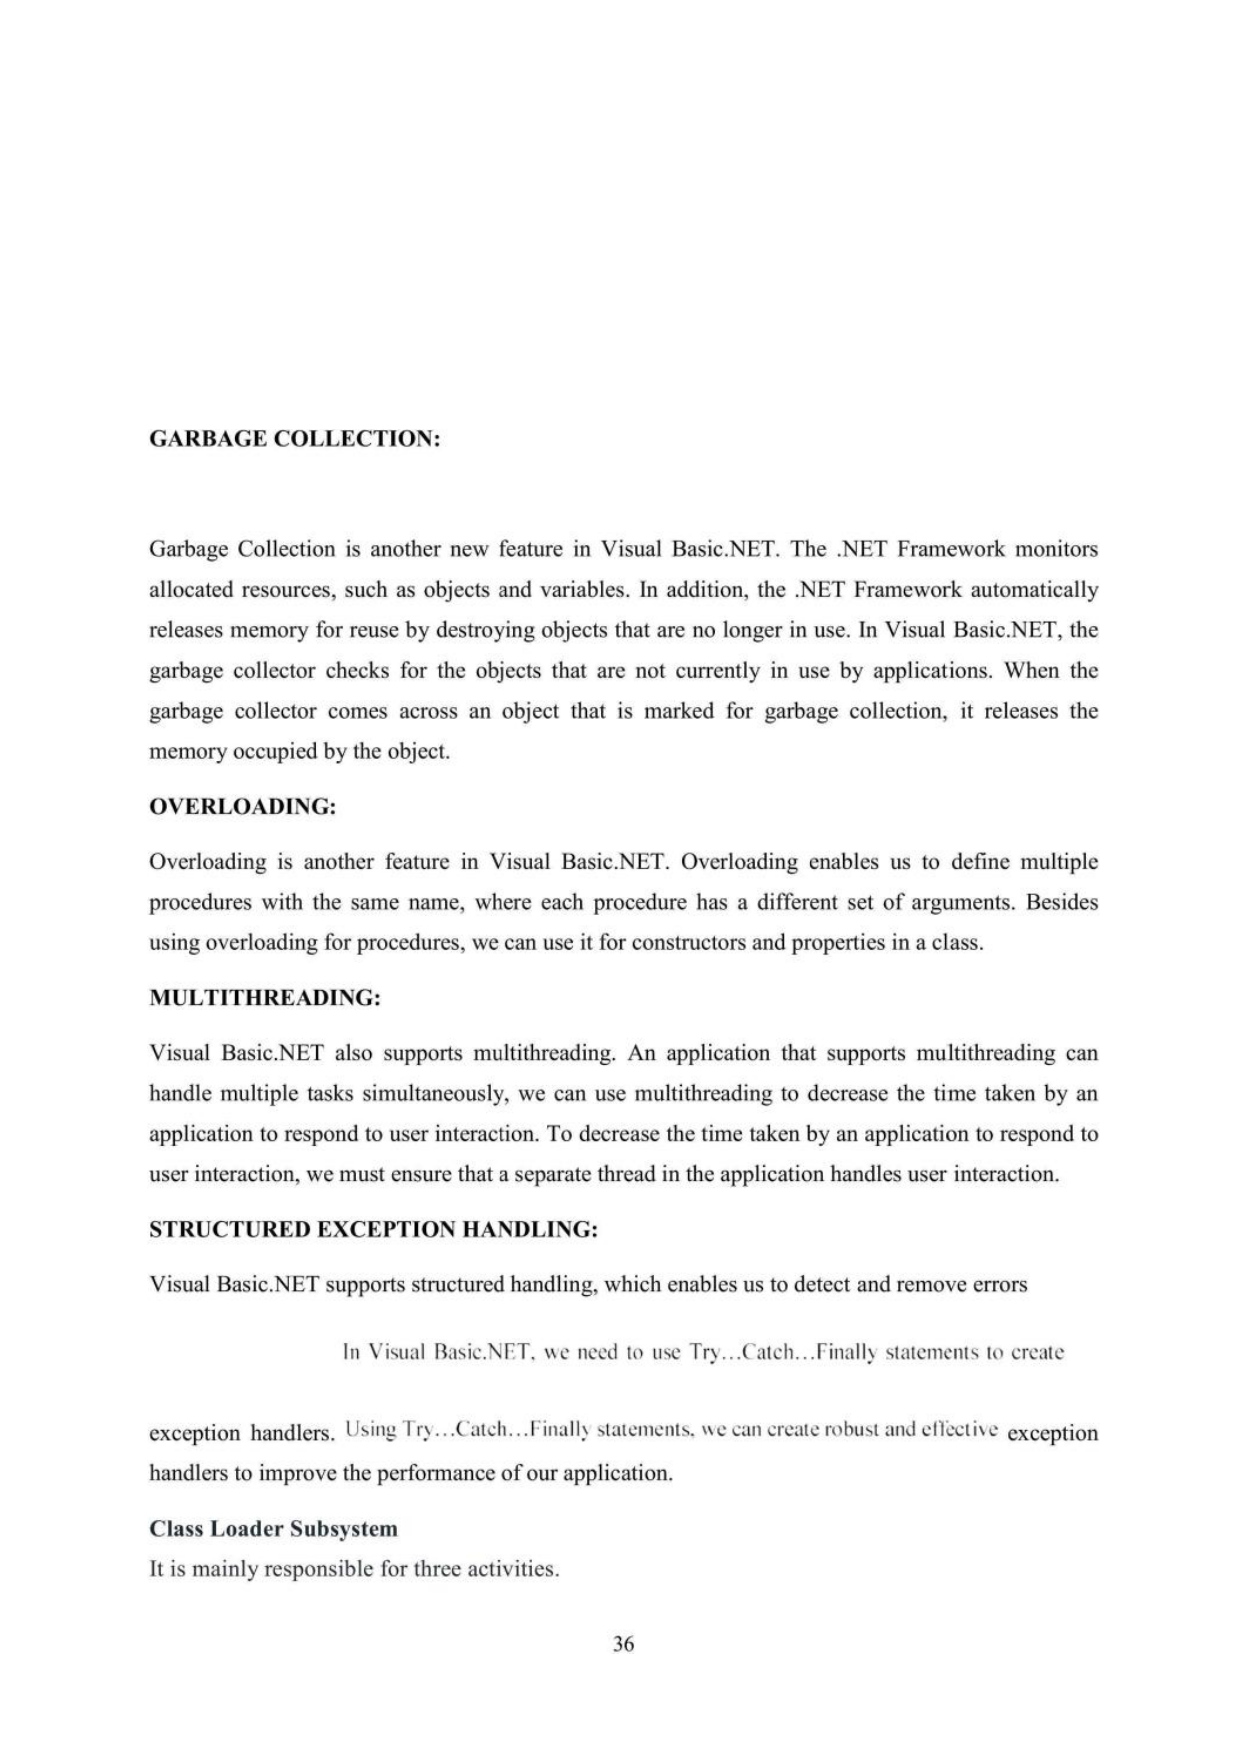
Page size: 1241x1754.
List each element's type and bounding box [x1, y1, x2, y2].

picture [147, 429, 1100, 1654]
